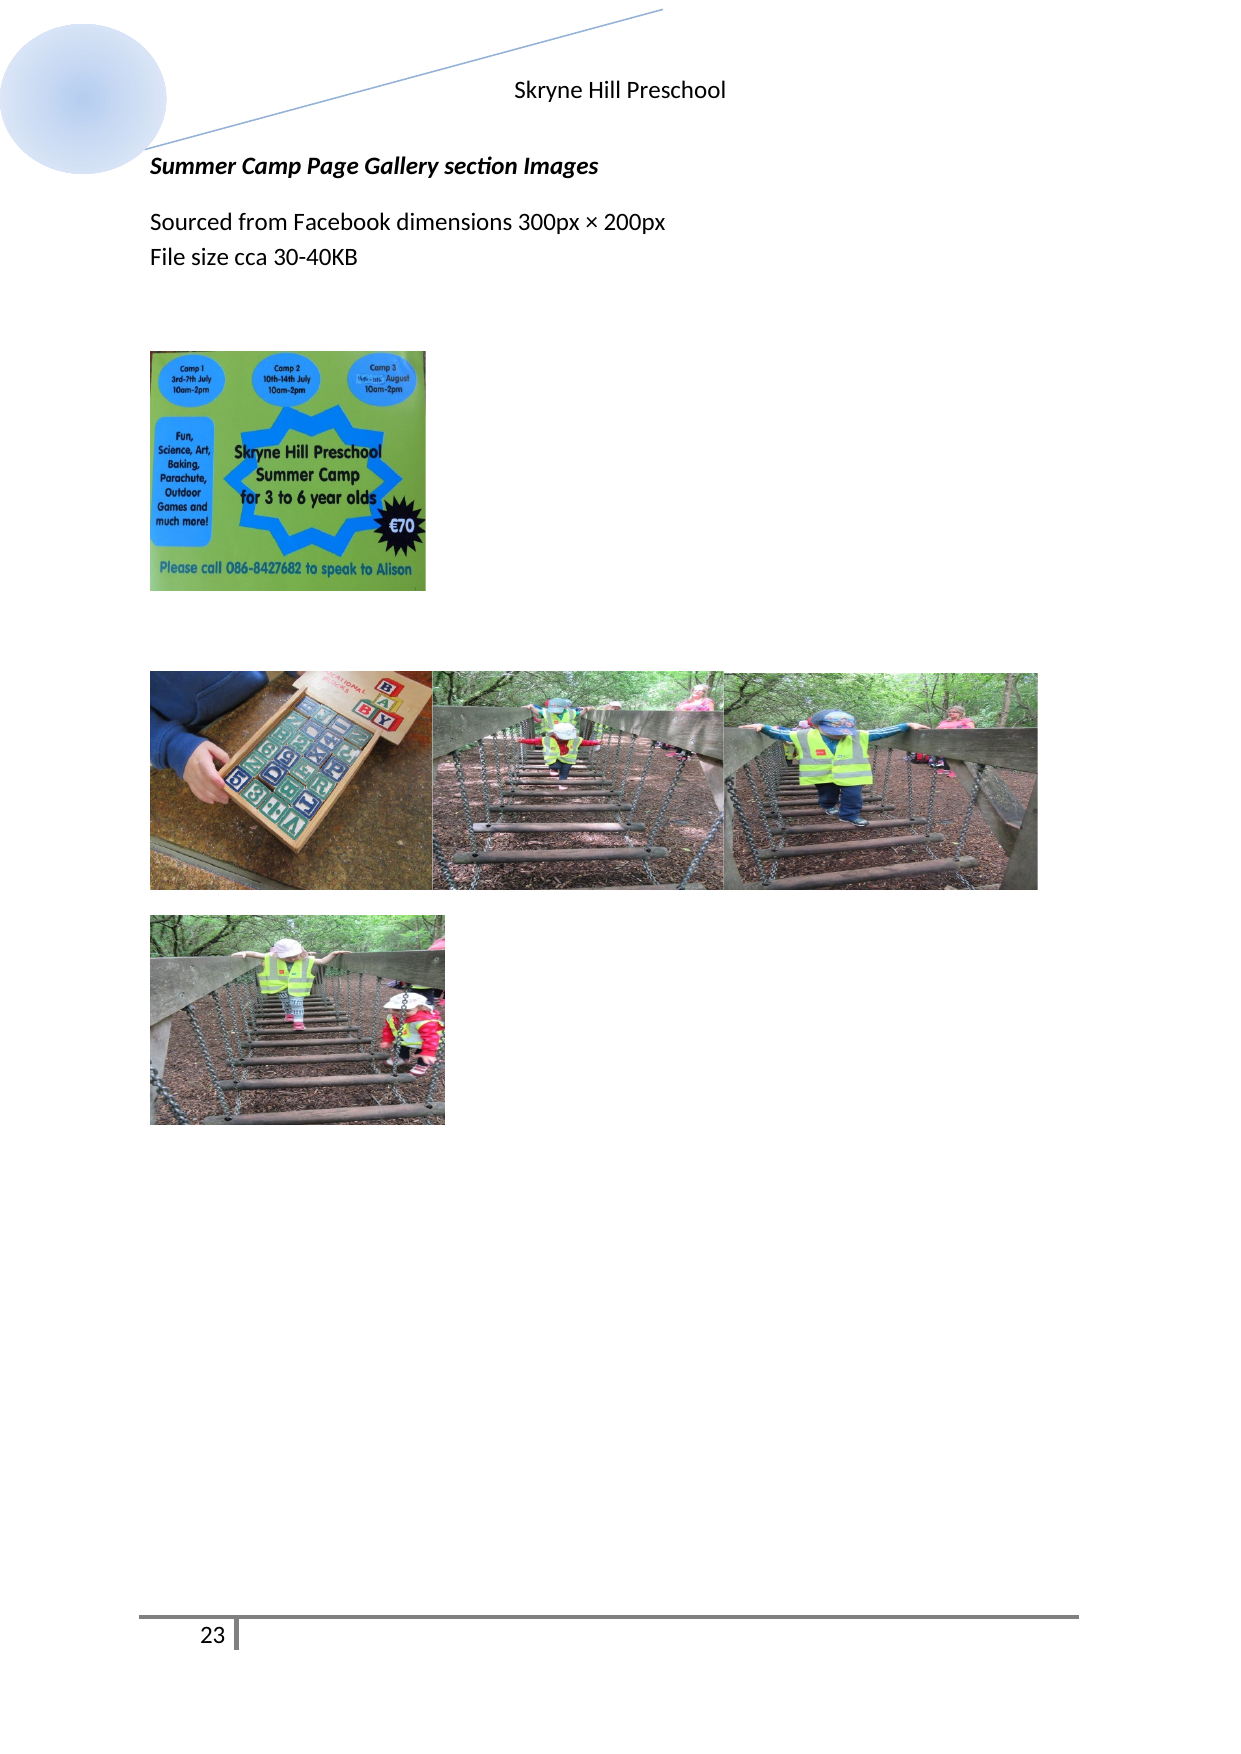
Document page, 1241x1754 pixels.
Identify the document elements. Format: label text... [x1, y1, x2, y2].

text Summer Camp Page Gallery section Images [150, 150, 1090, 181]
text Sourced from Facebook dimensions 300px × 200px File size cca 30-40KB [150, 206, 1090, 271]
picture [150, 351, 426, 591]
picture [150, 915, 445, 1125]
picture [150, 671, 1038, 890]
